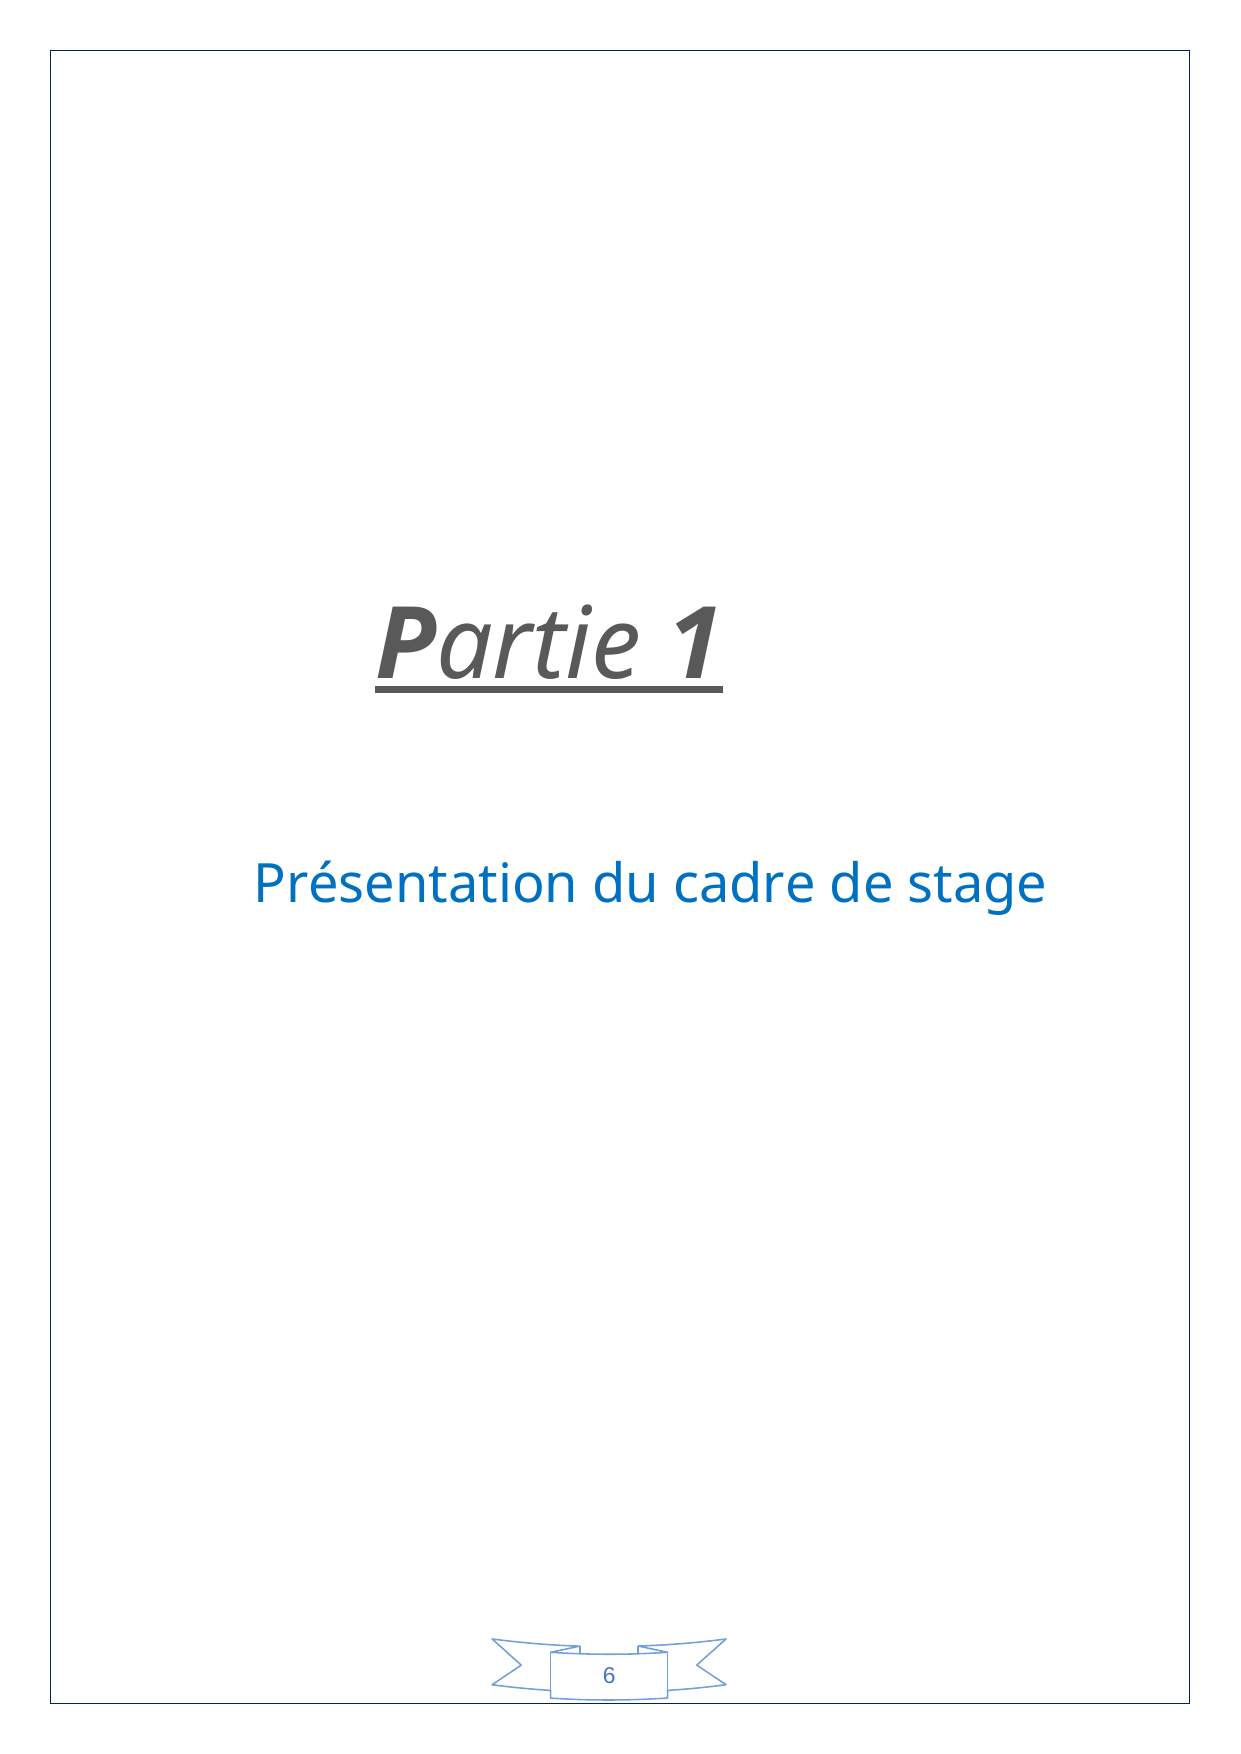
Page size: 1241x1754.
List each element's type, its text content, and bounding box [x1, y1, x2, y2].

text Partie 1 [300, 571, 1090, 707]
text Présentation du cadre de stage [150, 844, 1090, 918]
